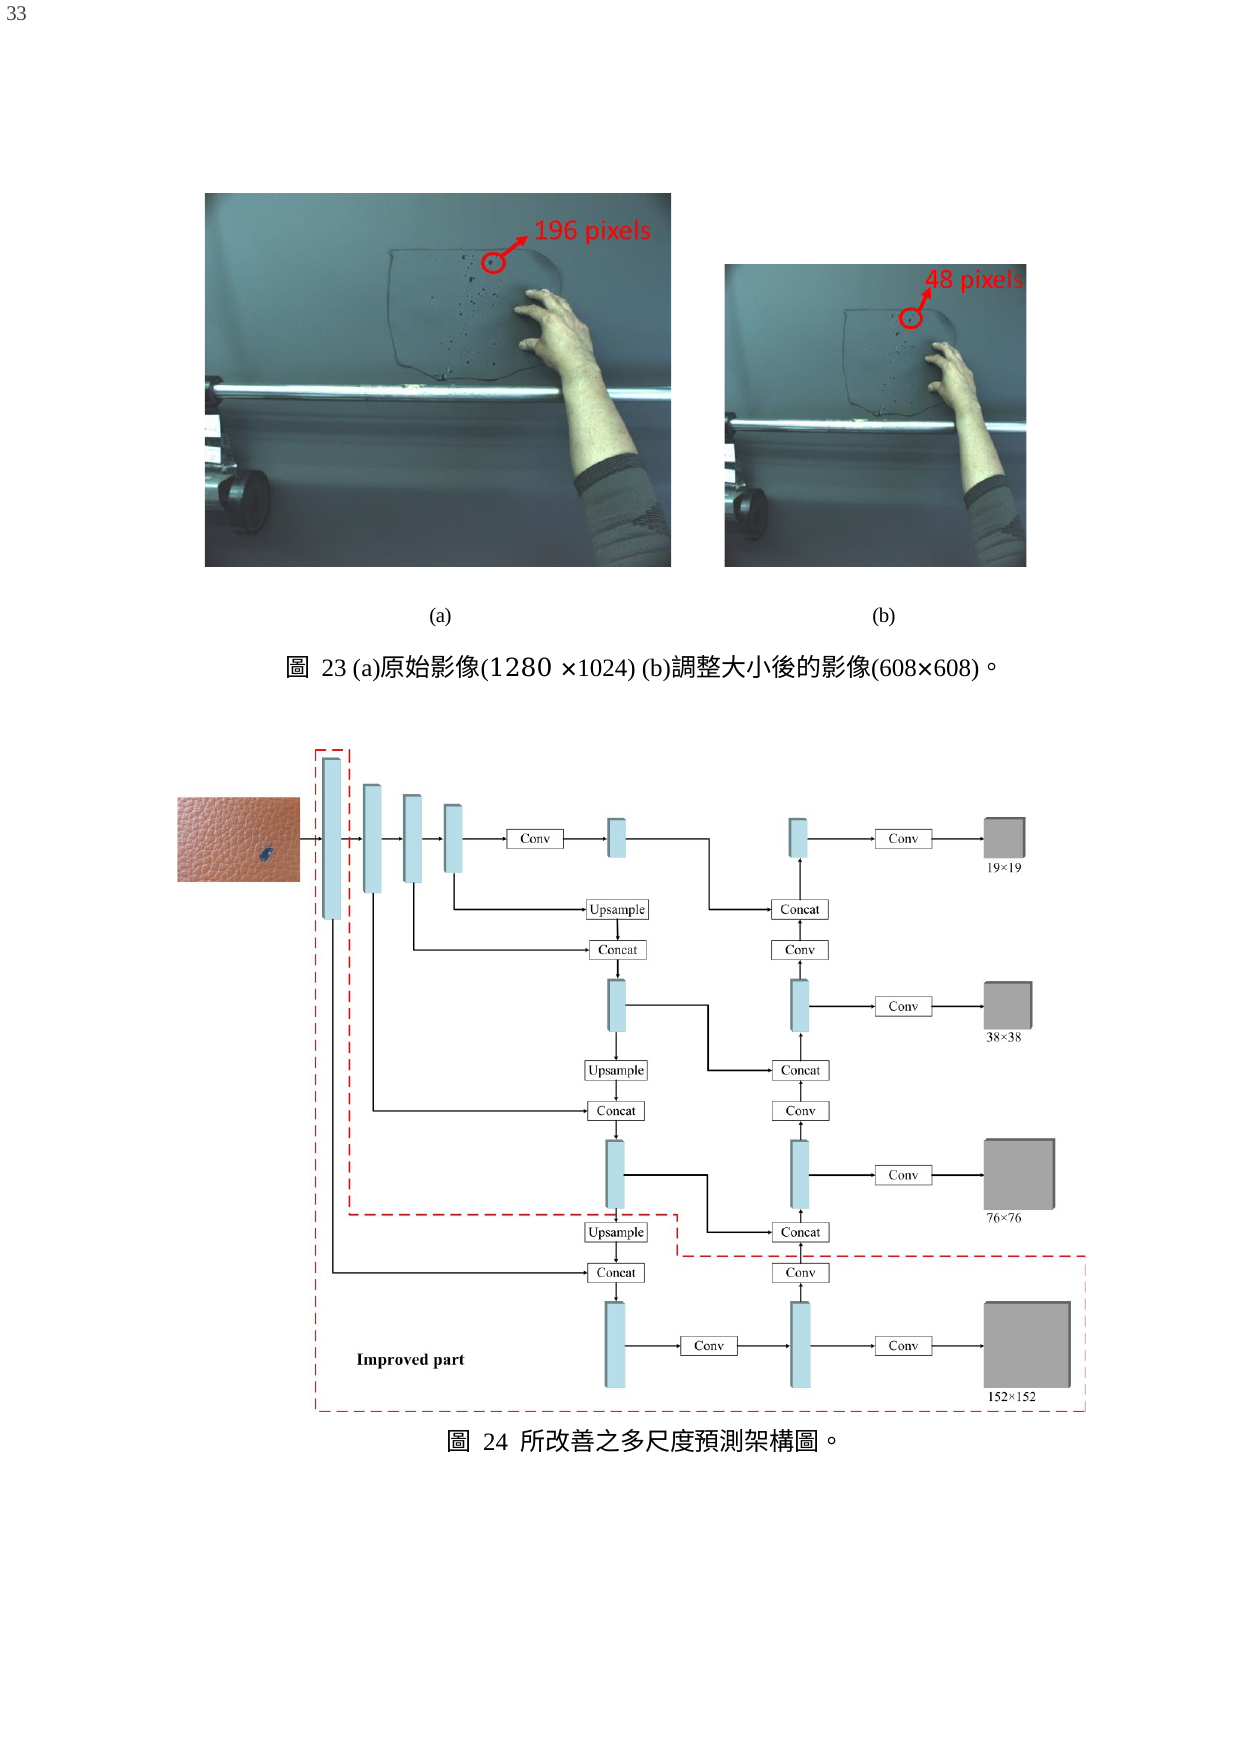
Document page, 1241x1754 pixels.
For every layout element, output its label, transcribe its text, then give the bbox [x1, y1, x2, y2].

picture [724, 264, 1027, 567]
picture [177, 749, 1086, 758]
text 圖 24 所改善之多尺度預測架構圖。 [167, 758, 1124, 1457]
table_header (a) [424, 606, 662, 629]
text 圖 23 (a)原始影像(1280 ×1024) (b)調整大小後的影像(608×608)。 [167, 648, 1124, 684]
picture [204, 193, 672, 567]
table_header (b) [662, 606, 901, 629]
